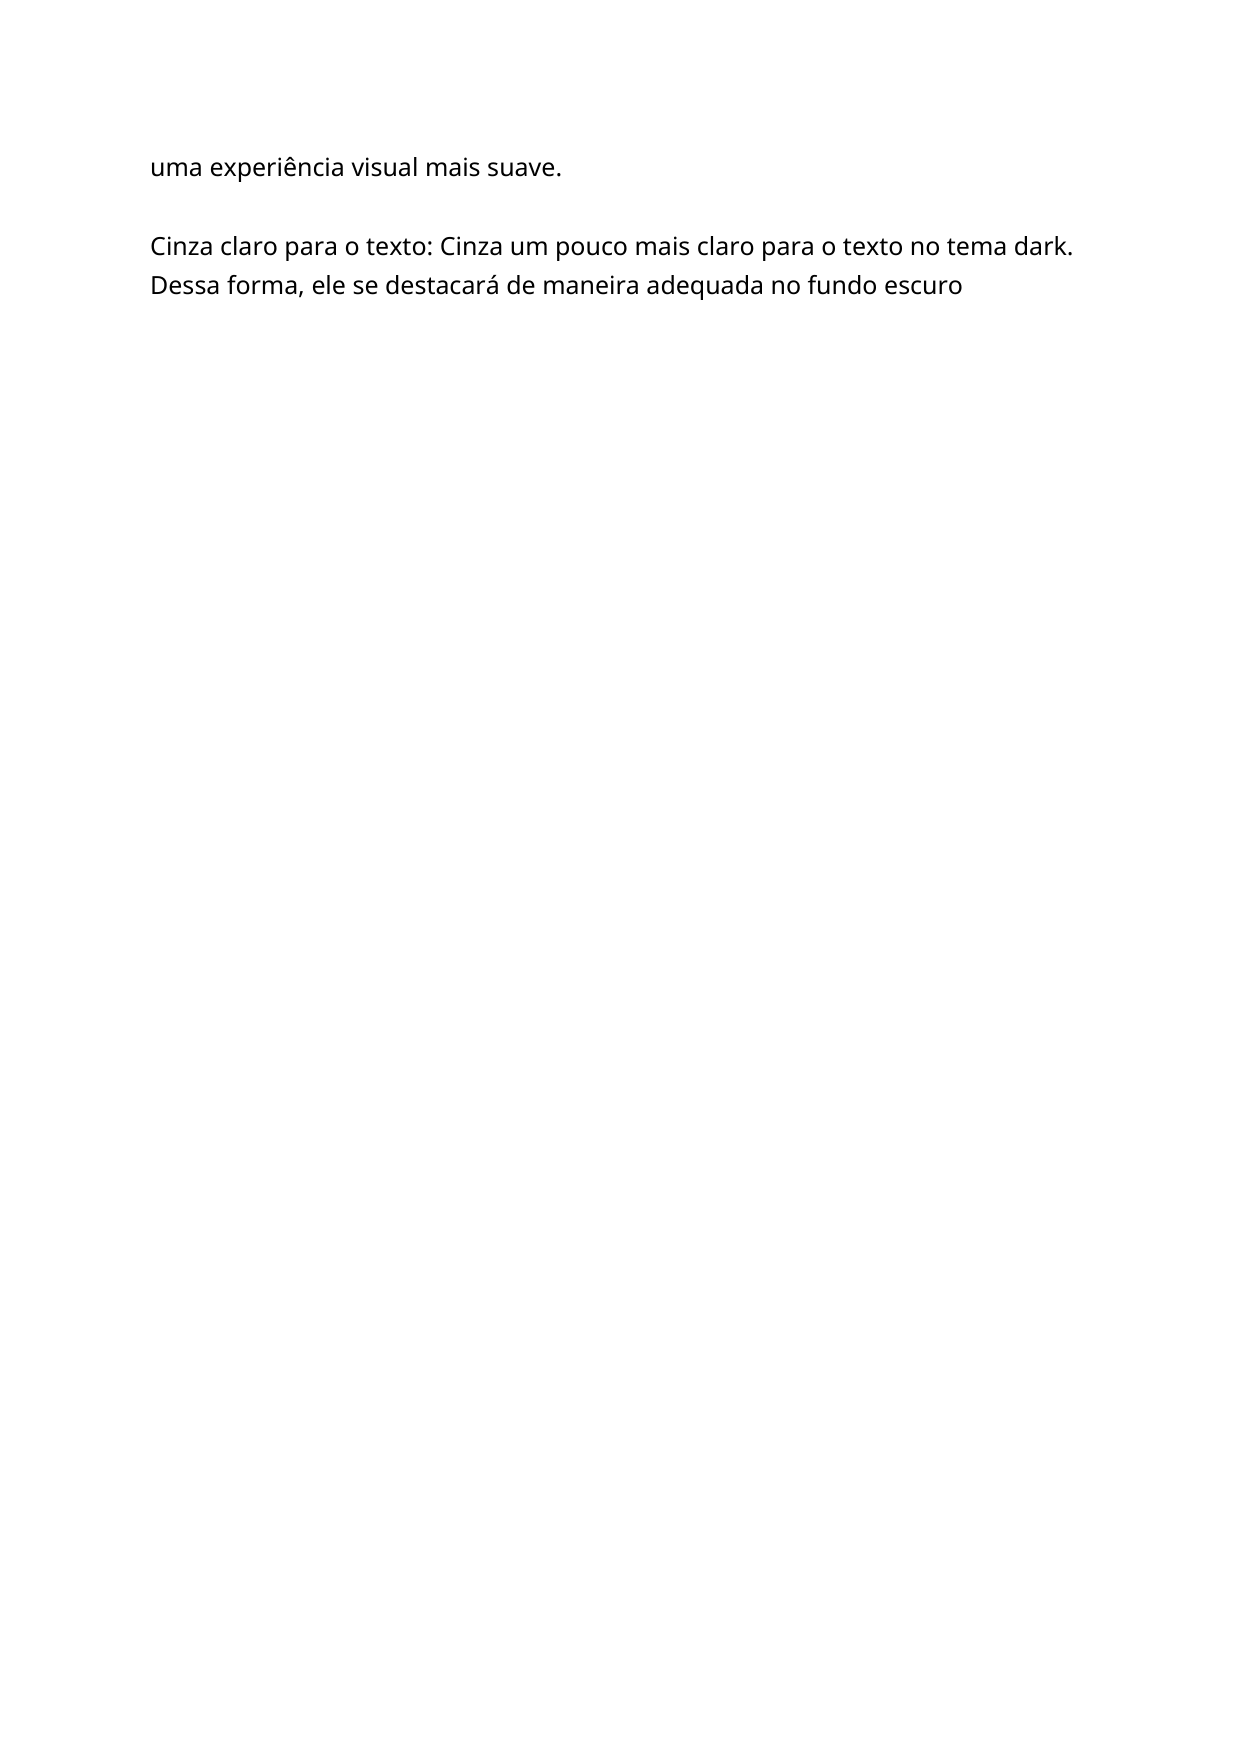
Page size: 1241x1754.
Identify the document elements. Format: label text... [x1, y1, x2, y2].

text Cinza claro para o texto: Cinza um pouco mais claro para o texto no tema dark. Dessa forma, ele se destacará de maneira adequada no fundo escuro [150, 228, 1090, 372]
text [150, 150, 1090, 184]
